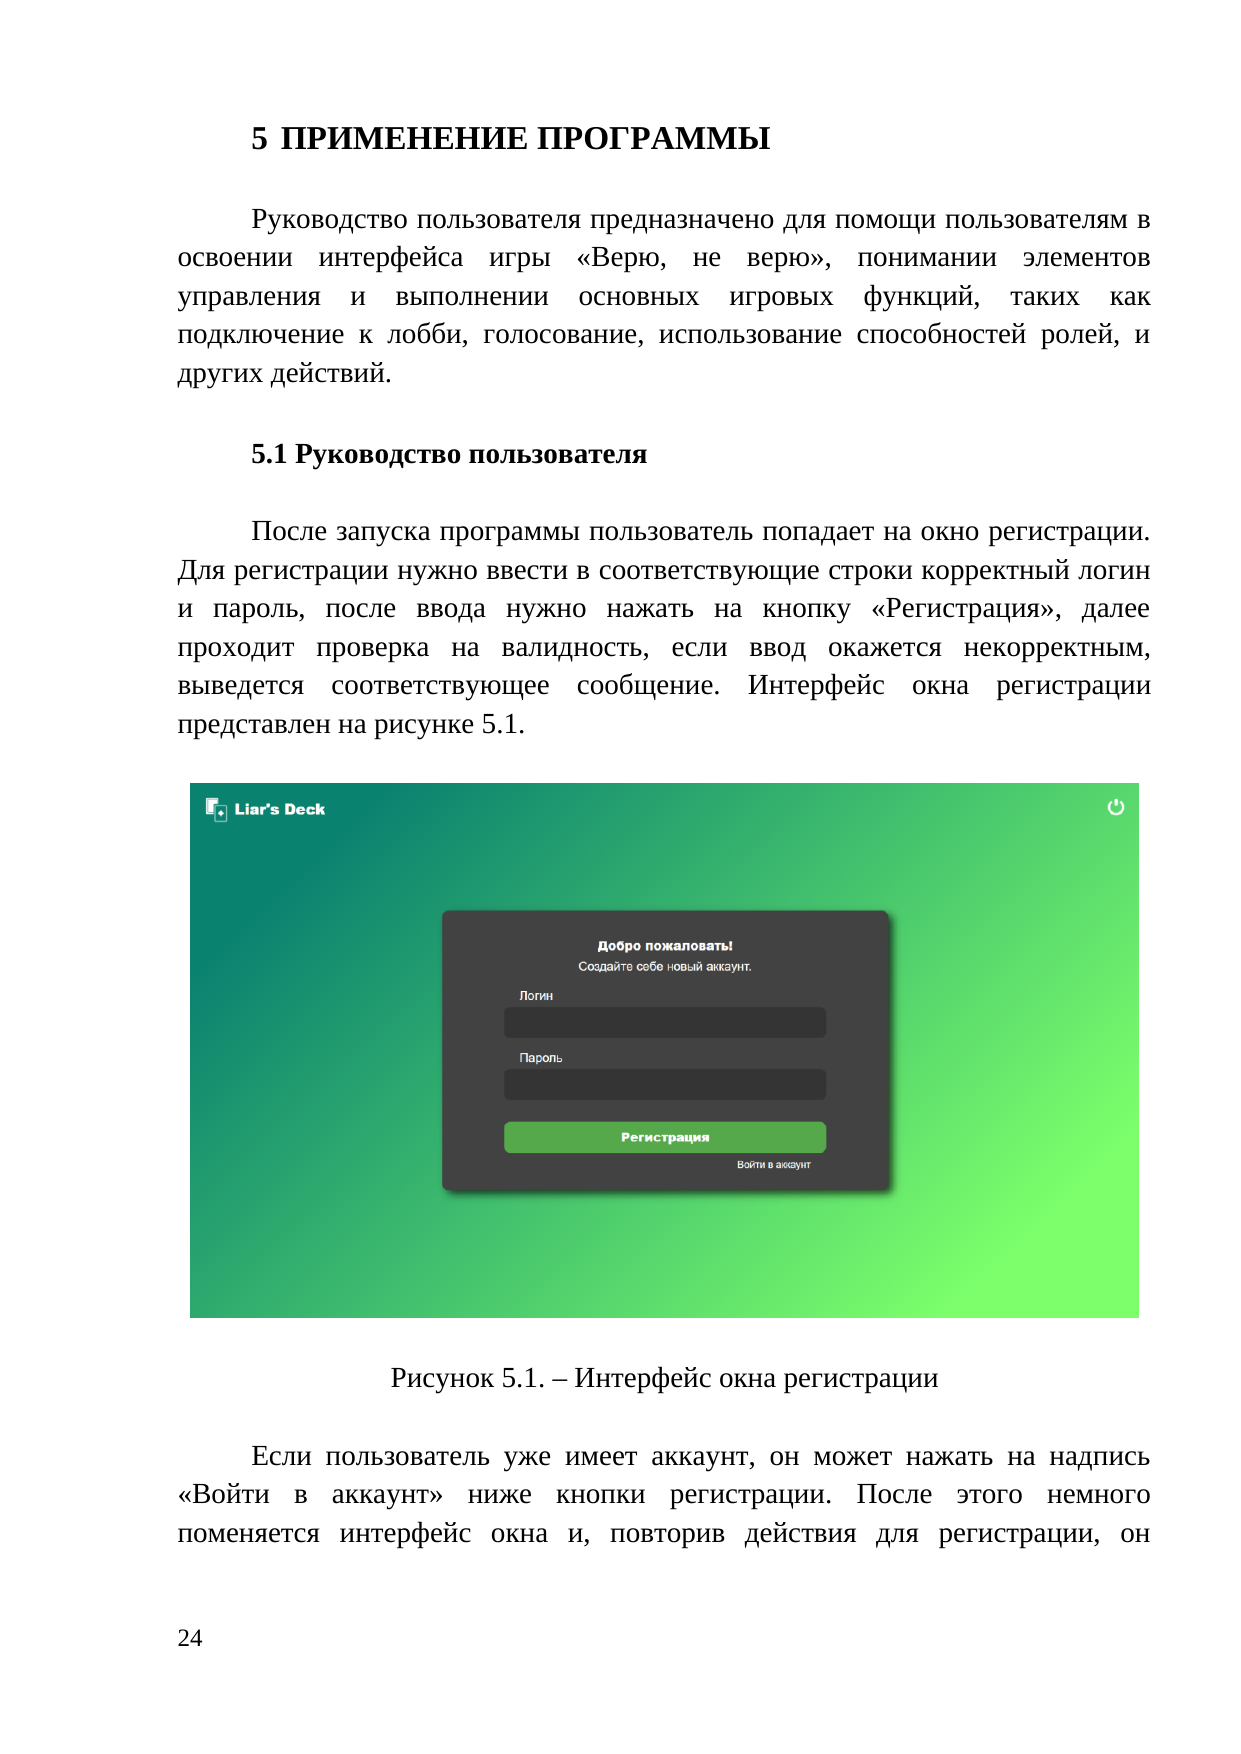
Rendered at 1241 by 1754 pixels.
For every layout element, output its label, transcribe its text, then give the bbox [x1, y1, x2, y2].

text Руководство пользователя предназначено для помощи пользователям в освоении интерфейса игры «Верю, не верю», понимании элементов управления и выполнении основных игровых функций, таких как подключение к лобби, голосование, использование способностей ролей, и других действий. [177, 201, 1152, 388]
picture [190, 783, 1139, 1318]
subtitle Руководство пользователя [251, 436, 1152, 470]
text Рисунок 5.1. – Интерфейс окна регистрации [177, 1361, 1152, 1394]
subtitle ПРИМЕНЕНИЕ ПРОГРАММЫ [251, 118, 1152, 156]
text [177, 1438, 1152, 1548]
text После запуска программы пользователь попадает на окно регистрации. Для регистрации нужно ввести в соответствующие строки корректный логин и пароль, после ввода нужно нажать на кнопку «Регистрация», далее проходит проверка на валидность, если ввод окажется некорректным, выведется соответствующее сообщение. Интерфейс окна регистрации представлен на рисунке 5.1. [177, 513, 1152, 739]
